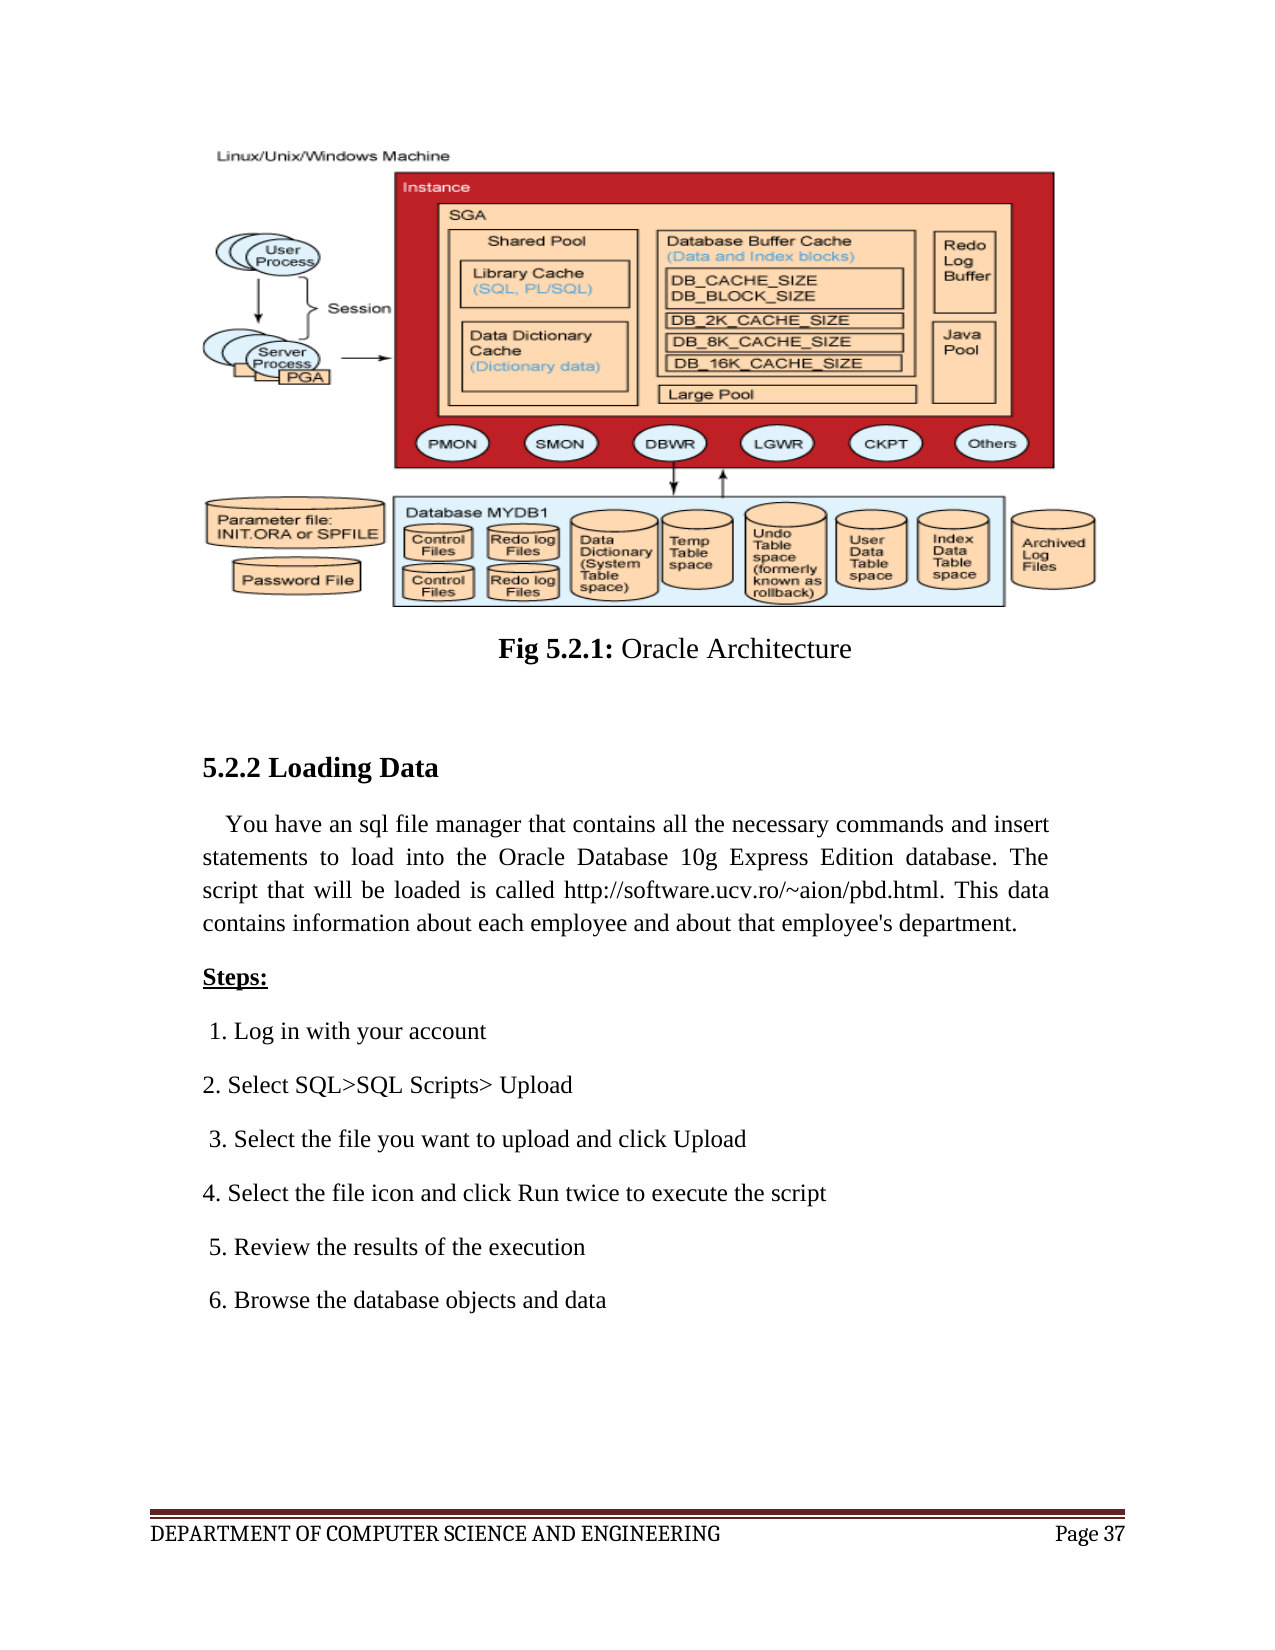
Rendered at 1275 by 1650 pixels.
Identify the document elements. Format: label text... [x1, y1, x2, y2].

text 4. Select the file icon and click Run twice to execute the script [202, 1178, 1050, 1206]
picture [202, 150, 1097, 607]
text 5. Review the results of the execution [202, 1232, 1050, 1260]
text 5.2.2 Loading Data [202, 750, 1050, 783]
text 2. Select SQL>SQL Scripts> Upload [202, 1070, 1050, 1099]
text Fig 5.2.1: Oracle Architecture [202, 631, 1050, 665]
text Steps: [202, 962, 1050, 991]
text You have an sql file manager that contains all the necessary commands and insert statements to load into the Oracle Database 10g Express Edition database. The script that will be loaded is called http://software.ucv.ro/~aion/pbd.html. This data contains information about each employee and about that employee's department. [202, 809, 1050, 937]
text 3. Select the file you want to upload and click Upload [202, 1124, 1050, 1153]
text 6. Browse the database objects and data [202, 1285, 1050, 1314]
text 1. Log in with your account [202, 1016, 1050, 1045]
